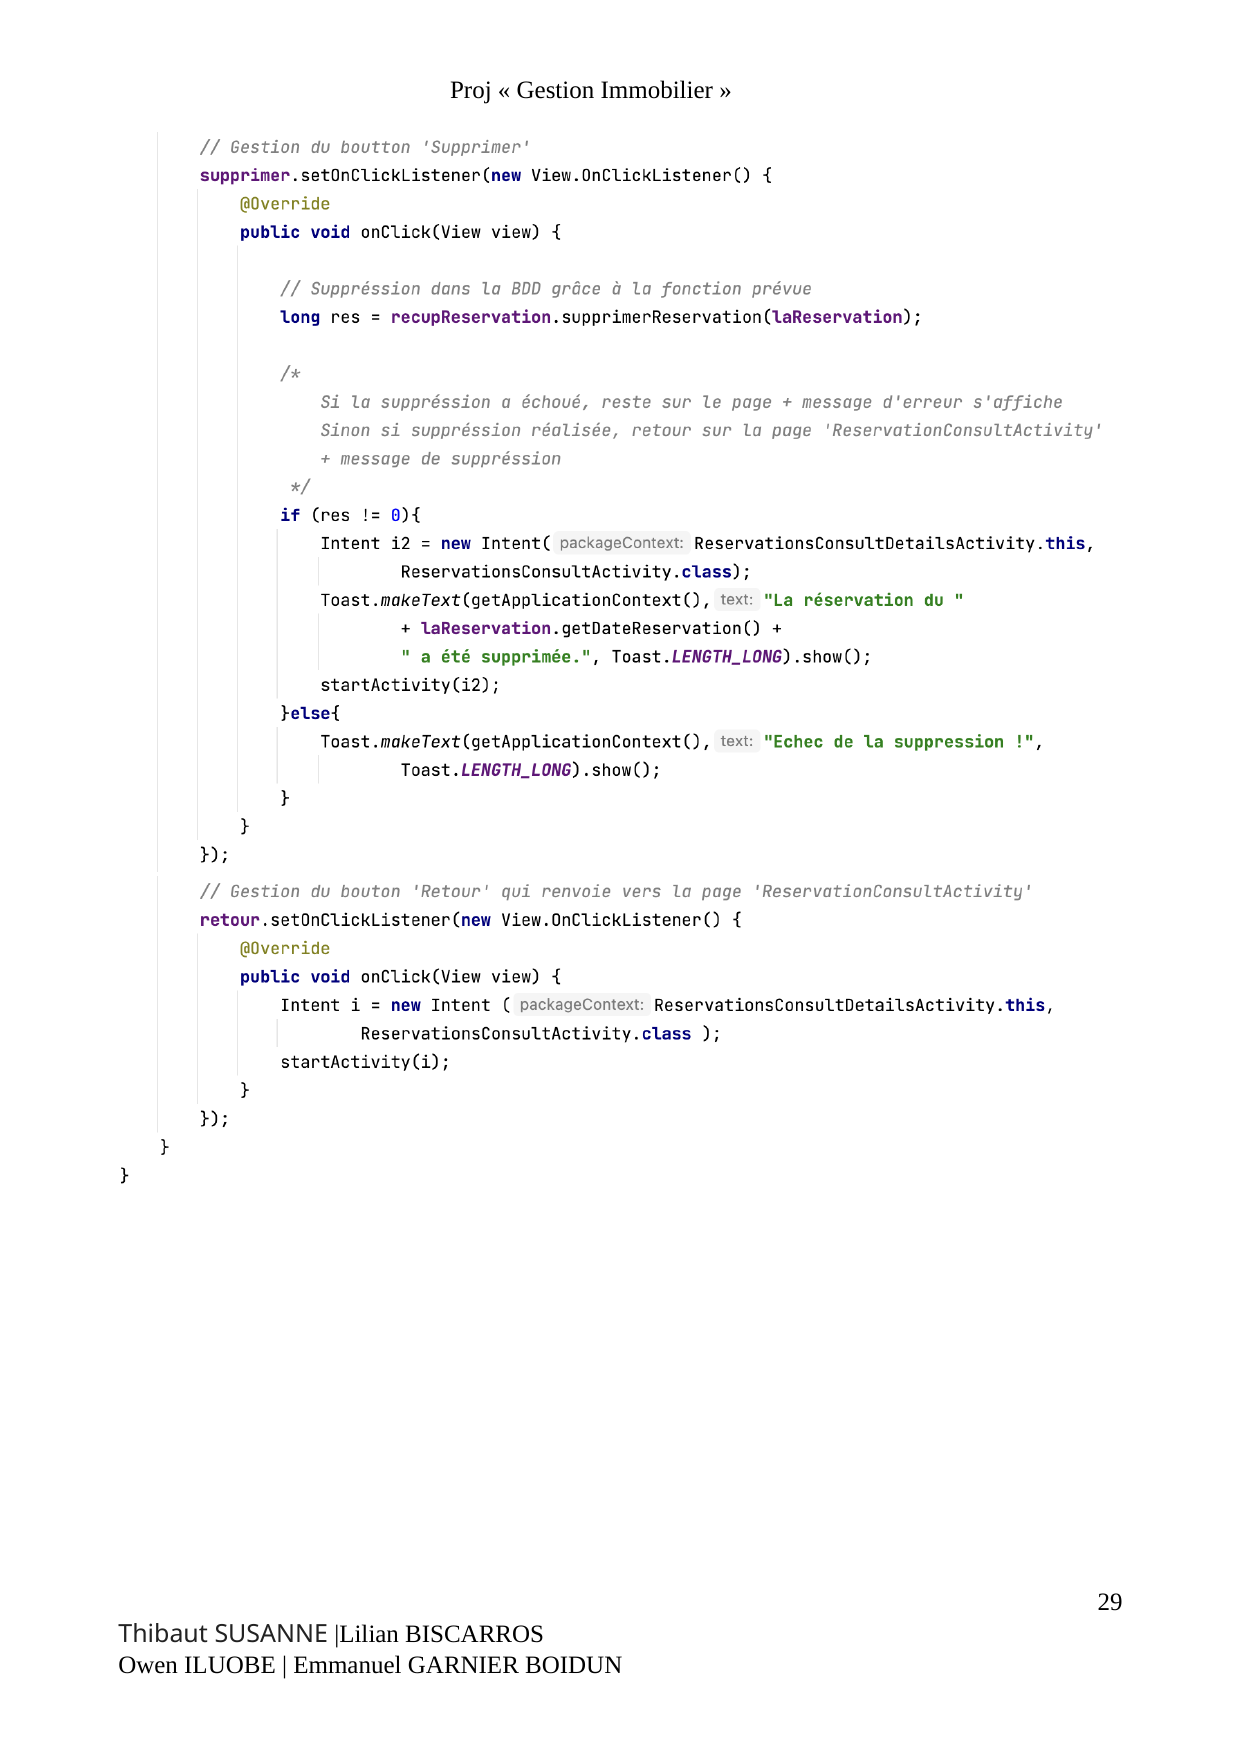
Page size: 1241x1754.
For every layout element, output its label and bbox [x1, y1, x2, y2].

picture [118, 132, 1123, 872]
picture [118, 876, 1123, 1189]
